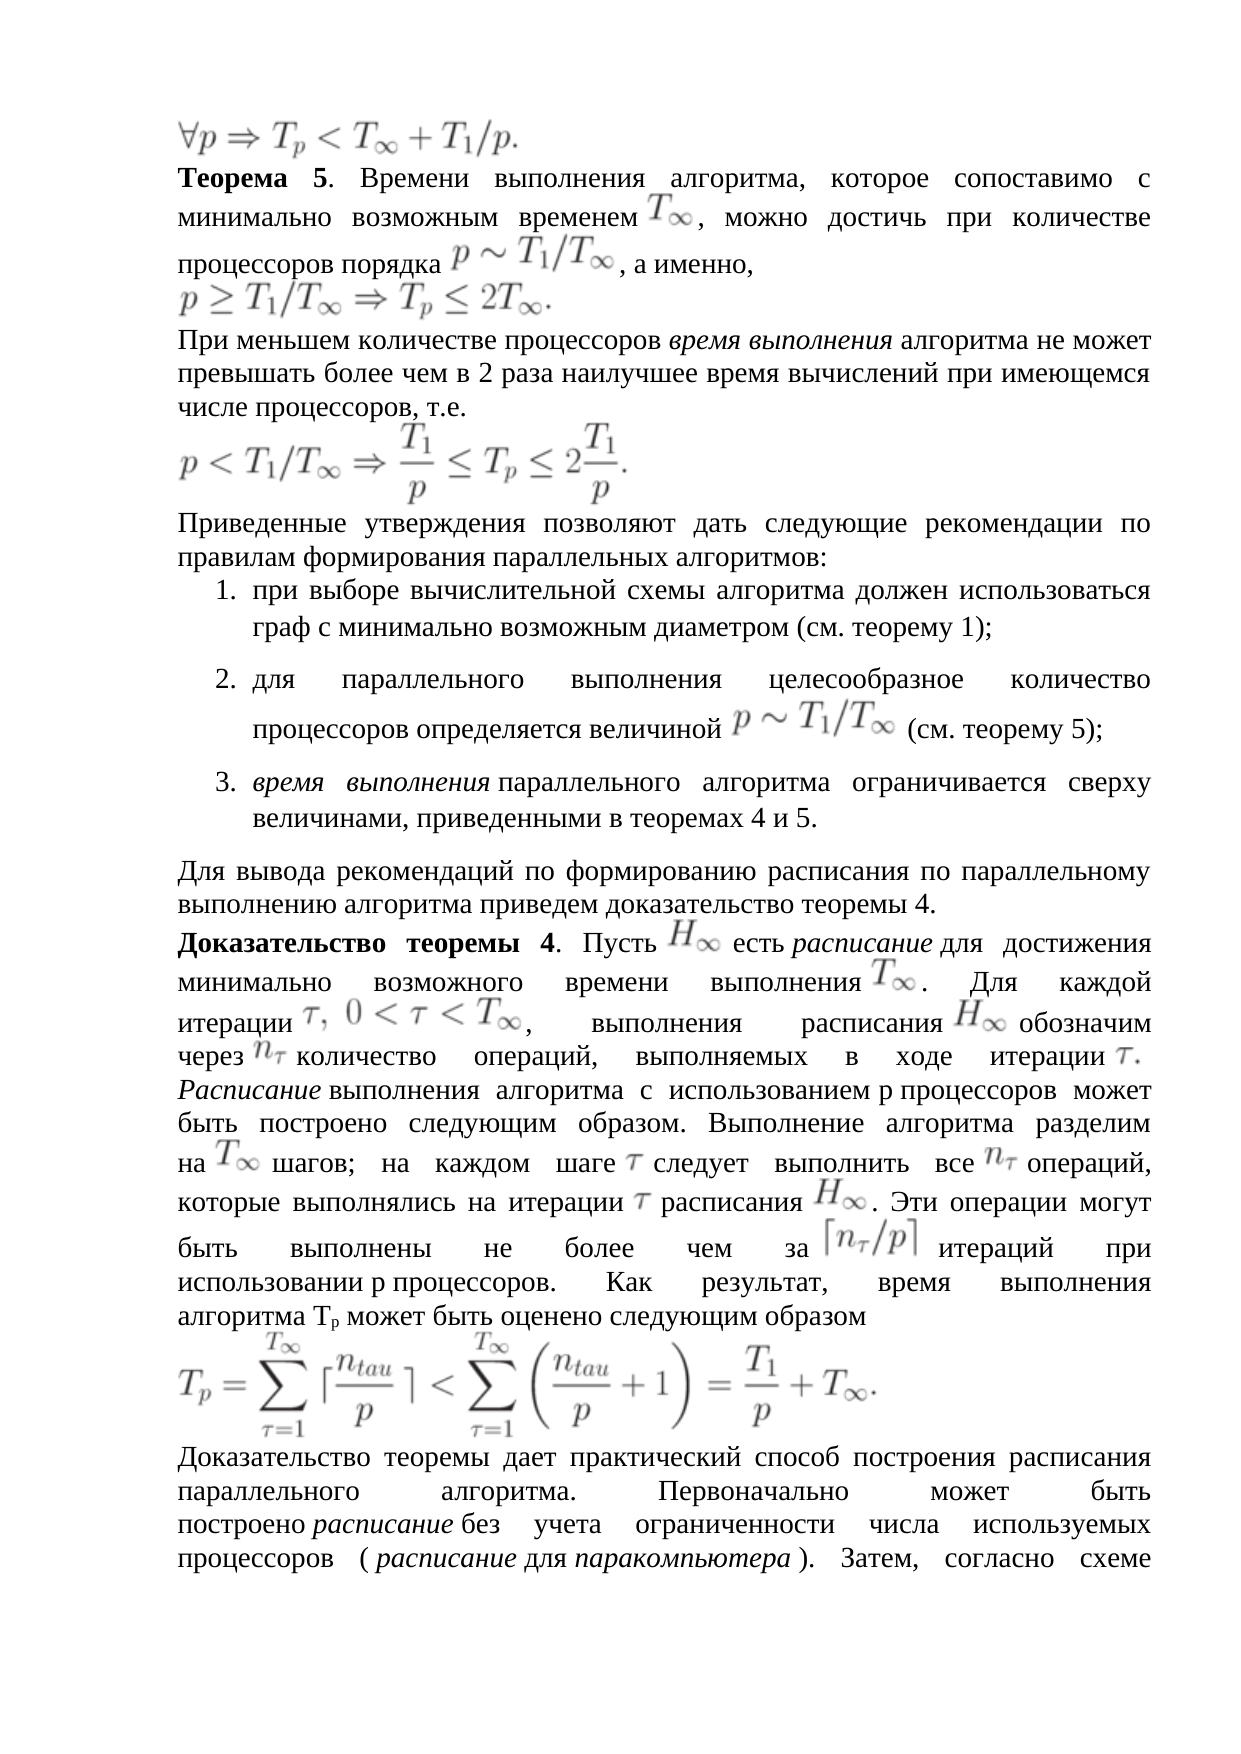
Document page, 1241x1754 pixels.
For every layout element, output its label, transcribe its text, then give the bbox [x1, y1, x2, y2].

picture [177, 1331, 881, 1439]
picture [869, 958, 921, 992]
picture [631, 1192, 654, 1211]
picture [982, 1147, 1020, 1172]
picture [950, 999, 1012, 1033]
text Теорема 5. Времени выполнения алгоритма, которое сопоставимо с минимально возможным временем , можно достичь при количестве процессоров порядка , а именно, [177, 160, 1152, 280]
picture [623, 1153, 646, 1172]
list время выполнения параллельного алгоритма ограничивается сверху величинами, приведенными в теоремах 4 и 5. [215, 764, 1152, 833]
text Для вывода рекомендаций по формированию расписания по параллельному выполнению алгоритма приведем доказательство теоремы 4. [177, 853, 1152, 920]
picture [177, 279, 556, 322]
picture [448, 232, 619, 274]
picture [251, 1040, 289, 1066]
picture [729, 697, 900, 739]
text Приведенные утверждения позволяют дать следующие рекомендации по правилам формирования параллельных алгоритмов: [177, 505, 1152, 572]
picture [213, 1139, 265, 1172]
picture [177, 118, 523, 161]
picture [645, 193, 698, 227]
text Доказательство теоремы 4. Пусть есть расписание для достижения минимально возможного времени выполнения . Для каждой итерации , выполнения расписания обозначим через количество операций, выполняемых в ходе итерации Расписание выполнения алгоритма с использованием p процессоров может быть построено следующим образом. Выполнение алгоритма разделим на шагов; на каждом шаге следует выполнить все операций, которые выполнялись на итерации расписания . Эти операции могут быть выполнены не более чем за итераций при использовании p процессоров. Как результат, время выполнения алгоритма Tp может быть оценено следующим образом [177, 920, 1152, 1331]
picture [664, 919, 726, 953]
picture [177, 422, 632, 506]
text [177, 1439, 1152, 1573]
text При меньшем количестве процессоров время выполнения алгоритма не может превышать более чем в 2 раза наилучшее время вычислений при имеющемся числе процессоров, т.е. [177, 322, 1152, 423]
list при выборе вычислительной схемы алгоритма должен использоваться граф с минимально возможным диаметром (см. теорему 1); [215, 572, 1152, 642]
picture [1113, 1047, 1145, 1066]
picture [810, 1178, 872, 1211]
picture [300, 997, 525, 1033]
list для параллельного выполнения целесообразное количество процессоров определяется величиной (см. теорему 5); [215, 661, 1152, 744]
picture [816, 1217, 931, 1258]
